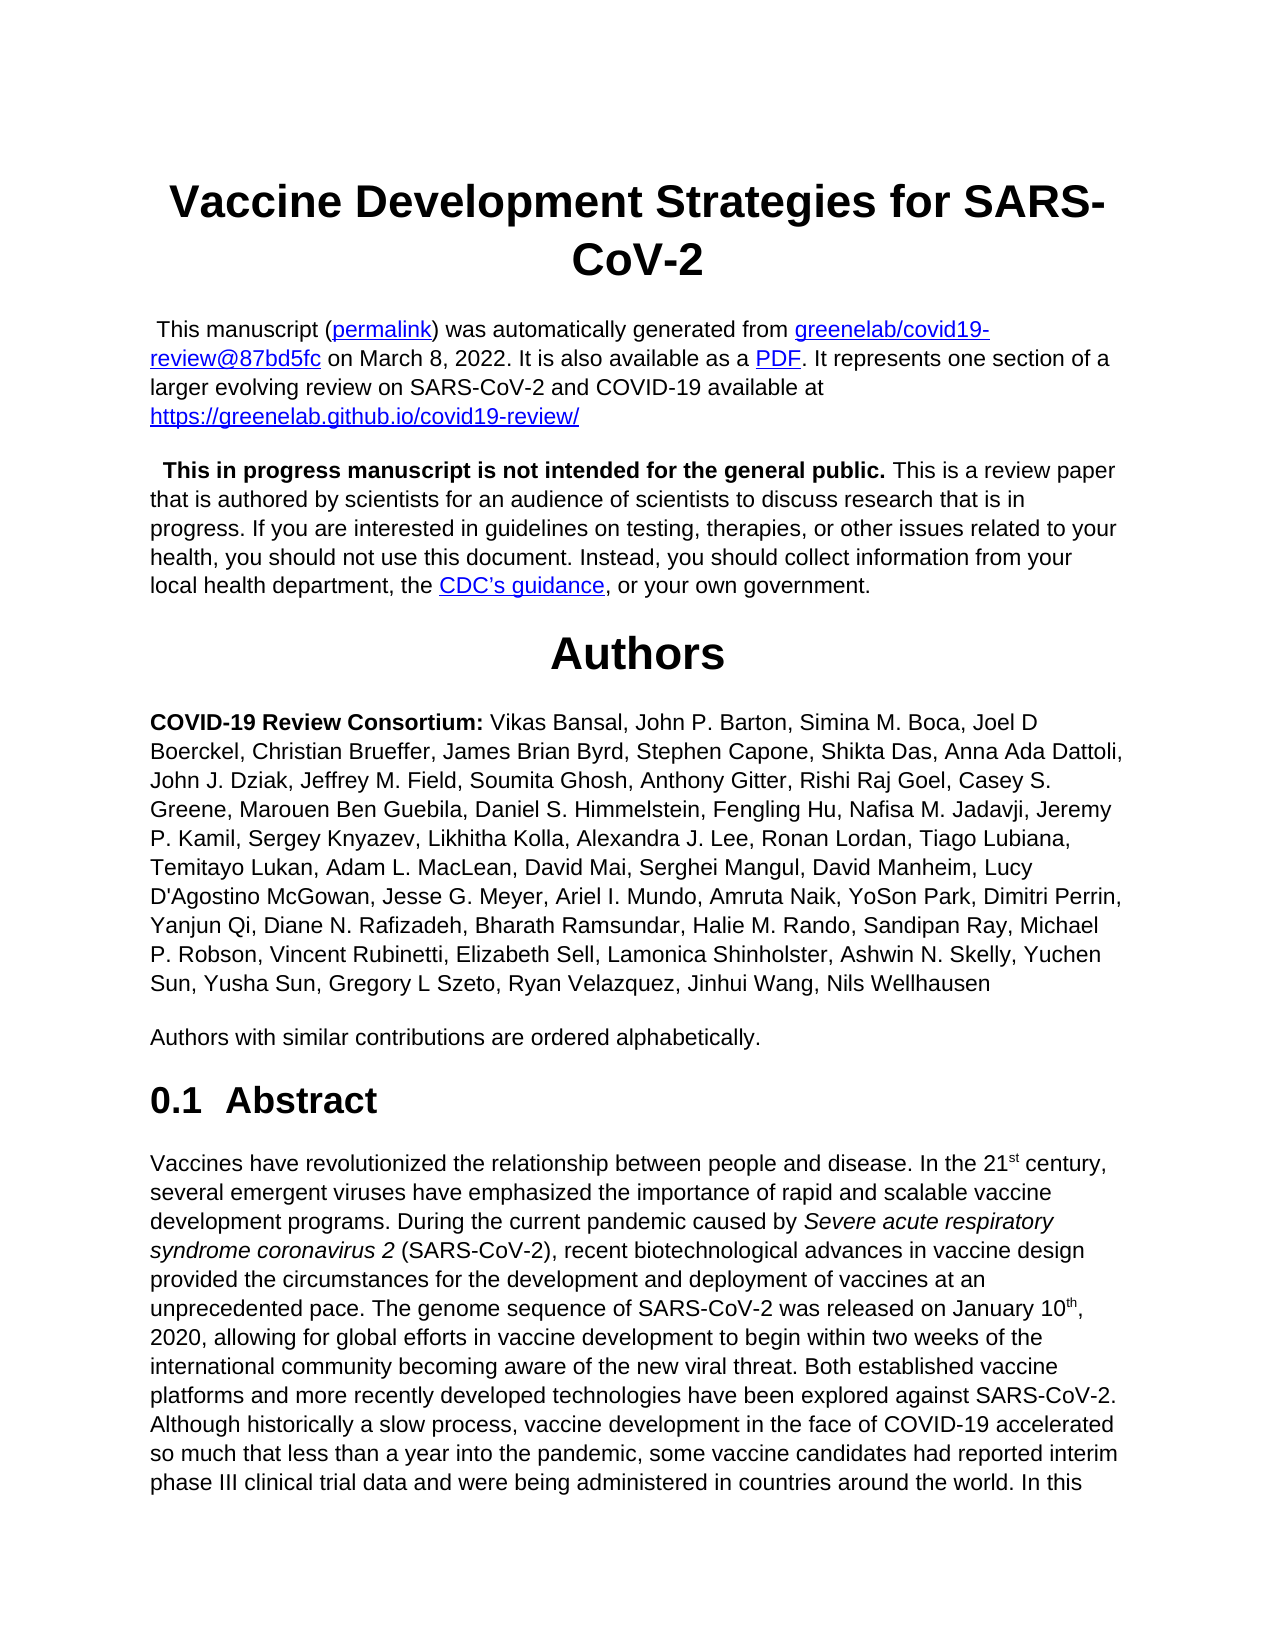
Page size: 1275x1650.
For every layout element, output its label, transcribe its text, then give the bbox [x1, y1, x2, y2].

subtitle 0.1 Abstract [150, 1078, 1125, 1121]
text This in progress manuscript is not intended for the general public. This is a review paper that is authored by scientists for an audience of scientists to discuss research that is in progress. If you are interested in guidelines on testing, therapies, or other issues related to your health, you should not use this document. Instead, you should collect information from your local health department, the CDC’s guidance, or your own government. [150, 457, 1125, 599]
text COVID-19 Review Consortium: Vikas Bansal, John P. Barton, Simina M. Boca, Joel D Boerckel, Christian Brueffer, James Brian Byrd, Stephen Capone, Shikta Das, Anna Ada Dattoli, John J. Dziak, Jeffrey M. Field, Soumita Ghosh, Anthony Gitter, Rishi Raj Goel, Casey S. Greene, Marouen Ben Guebila, Daniel S. Himmelstein, Fengling Hu, Nafisa M. Jadavji, Jeremy P. Kamil, Sergey Knyazev, Likhitha Kolla, Alexandra J. Lee, Ronan Lordan, Tiago Lubiana, Temitayo Lukan, Adam L. MacLean, David Mai, Serghei Mangul, David Manheim, Lucy D'Agostino McGowan, Jesse G. Meyer, Ariel I. Mundo, Amruta Naik, YoSon Park, Dimitri Perrin, Yanjun Qi, Diane N. Rafizadeh, Bharath Ramsundar, Halie M. Rando, Sandipan Ray, Michael P. Robson, Vincent Rubinetti, Elizabeth Sell, Lamonica Shinholster, Ashwin N. Skelly, Yuchen Sun, Yusha Sun, Gregory L Szeto, Ryan Velazquez, Jinhui Wang, Nils Wellhausen [150, 709, 1125, 996]
text Authors with similar contributions are ordered alphabetically. [150, 1024, 1125, 1050]
title Vaccine Development Strategies for SARS-CoV-2 [150, 175, 1125, 286]
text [150, 1150, 1125, 1495]
text This manuscript (permalink) was automatically generated from greenelab/covid19-review@87bd5fc on March 8, 2022. It is also available as a PDF. It represents one section of a larger evolving review on SARS-CoV-2 and COVID-19 available at https://greenelab.github.io/covid19-review/ [150, 316, 1125, 429]
subtitle Authors [150, 626, 1125, 679]
